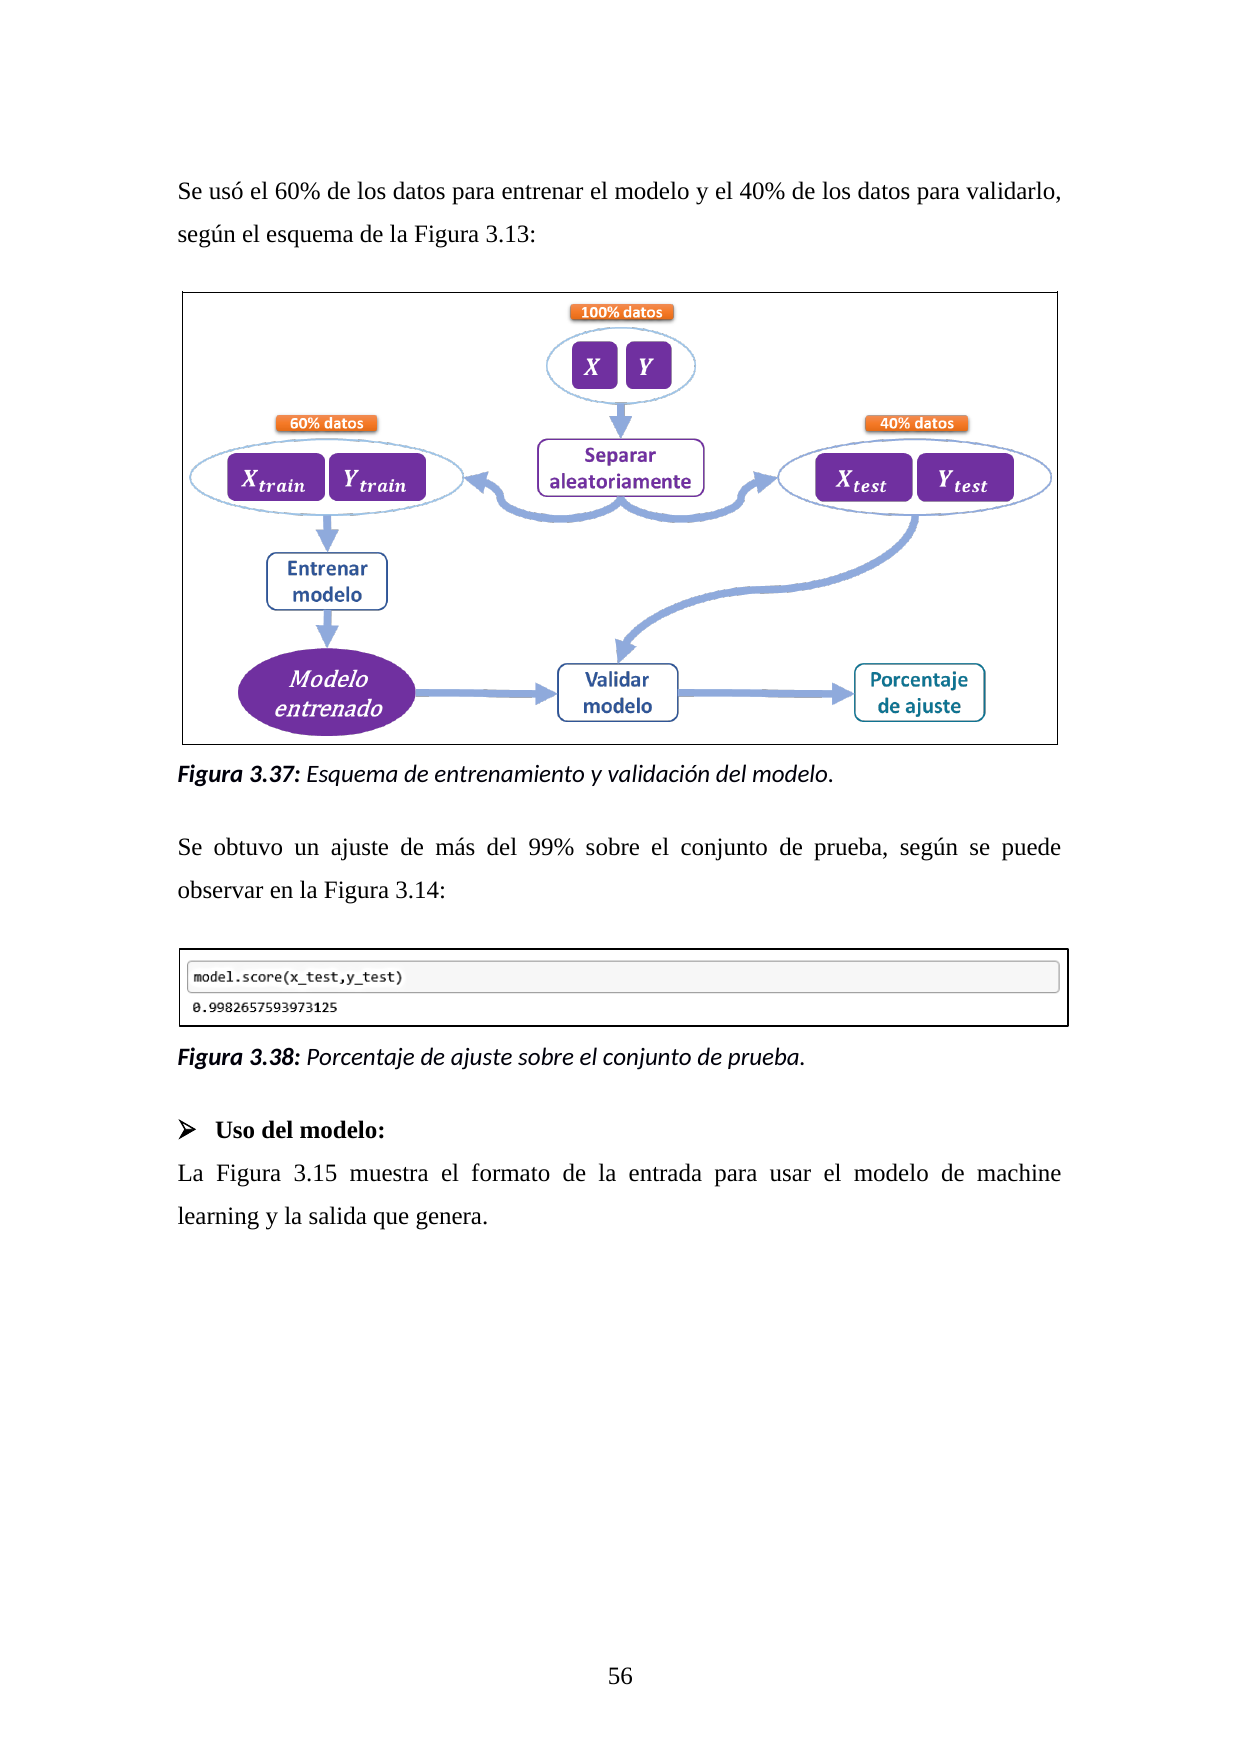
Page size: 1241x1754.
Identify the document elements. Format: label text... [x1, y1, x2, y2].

picture [180, 950, 1067, 1025]
text Se obtuvo un ajuste de más del 99% sobre el conjunto de prueba, según se puede observar en la Figura 3.14: [177, 832, 1063, 904]
text Se usó el 60% de los datos para entrenar el modelo y el 40% de los datos para validarlo, según el esquema de la Figura 3.13: [177, 176, 1063, 248]
text La Figura 3.15 muestra el formato de la entrada para usar el modelo de machine learning y la salida que genera. [177, 1158, 1063, 1230]
list Uso del modelo: [177, 1115, 1063, 1144]
picture [189, 293, 1052, 736]
